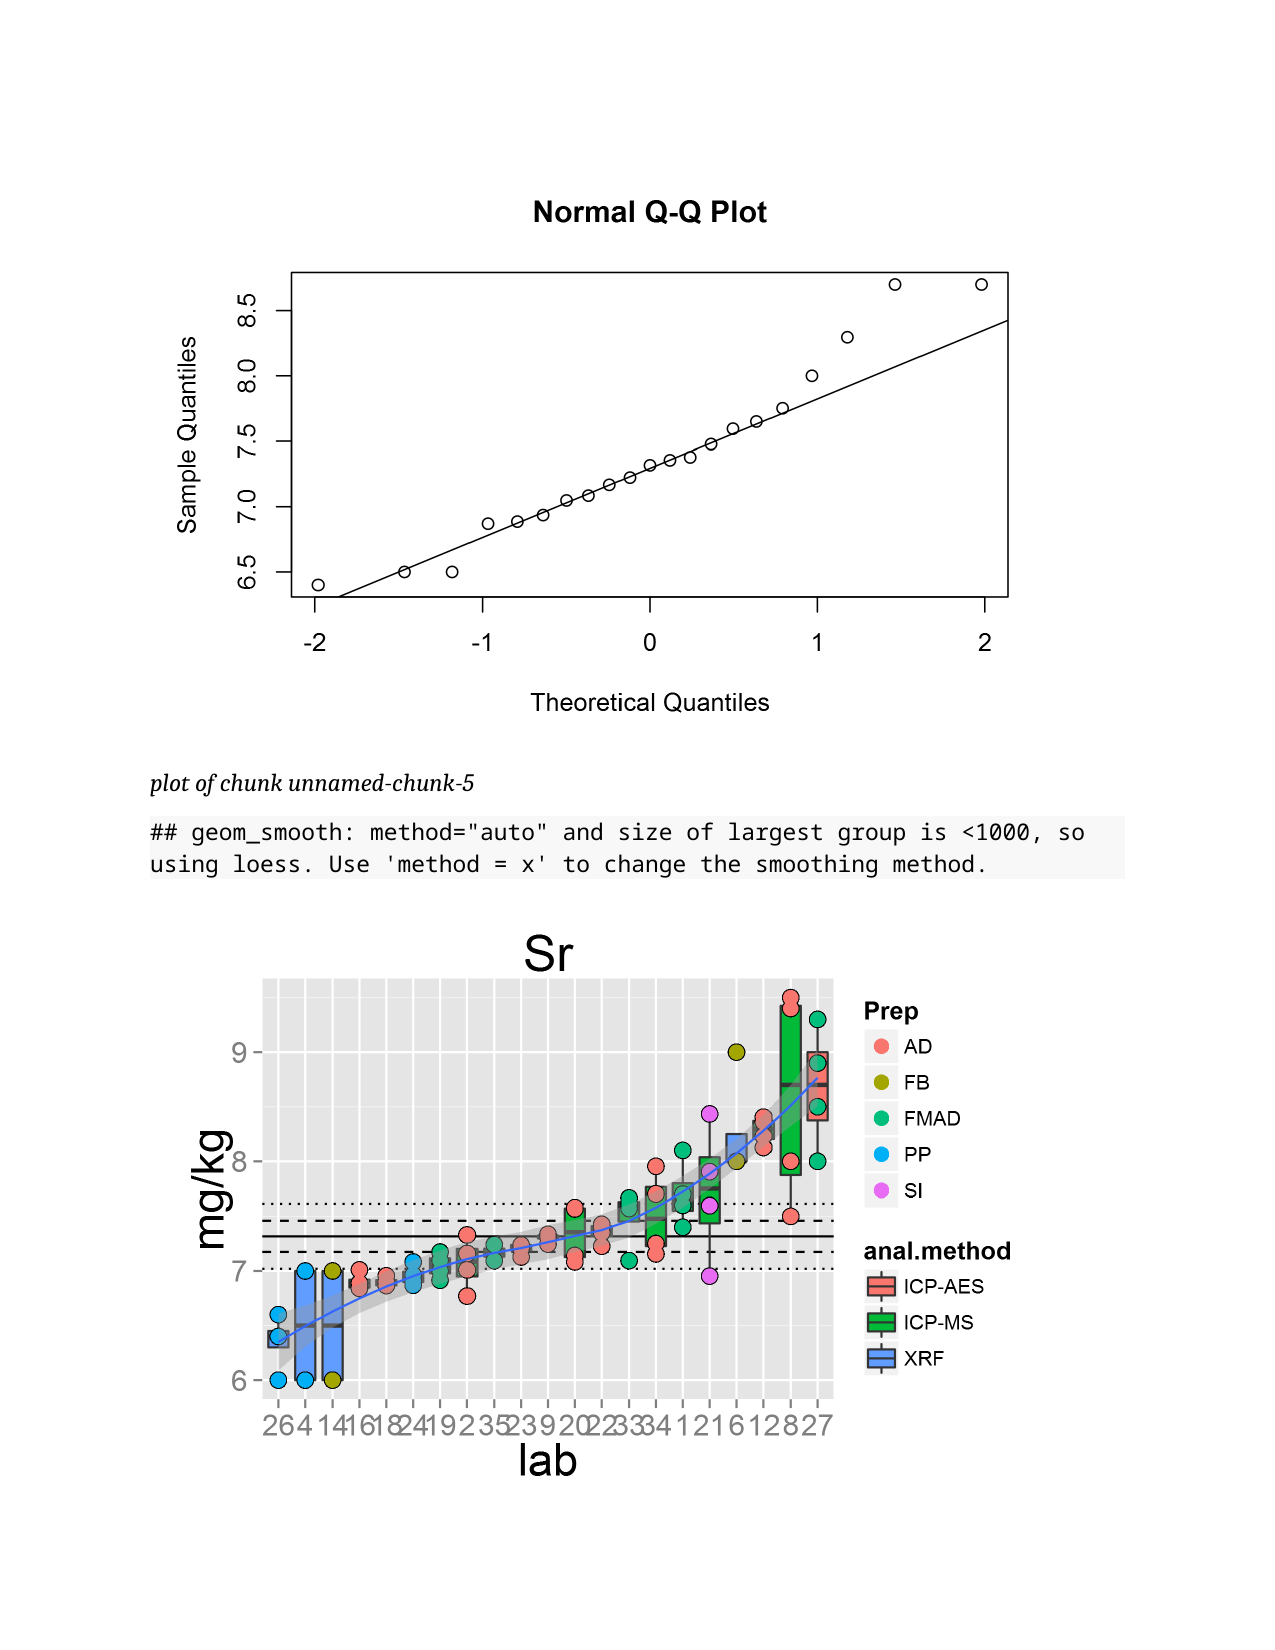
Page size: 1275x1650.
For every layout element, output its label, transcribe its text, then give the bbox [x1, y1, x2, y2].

text ## geom_smooth: method="auto" and size of largest group is <1000, so using loess. Use 'method = x' to change the smoothing method. [150, 816, 1125, 879]
picture [168, 150, 1071, 750]
text plot of chunk unnamed-chunk-5 [150, 769, 1125, 797]
picture [168, 897, 1071, 1498]
